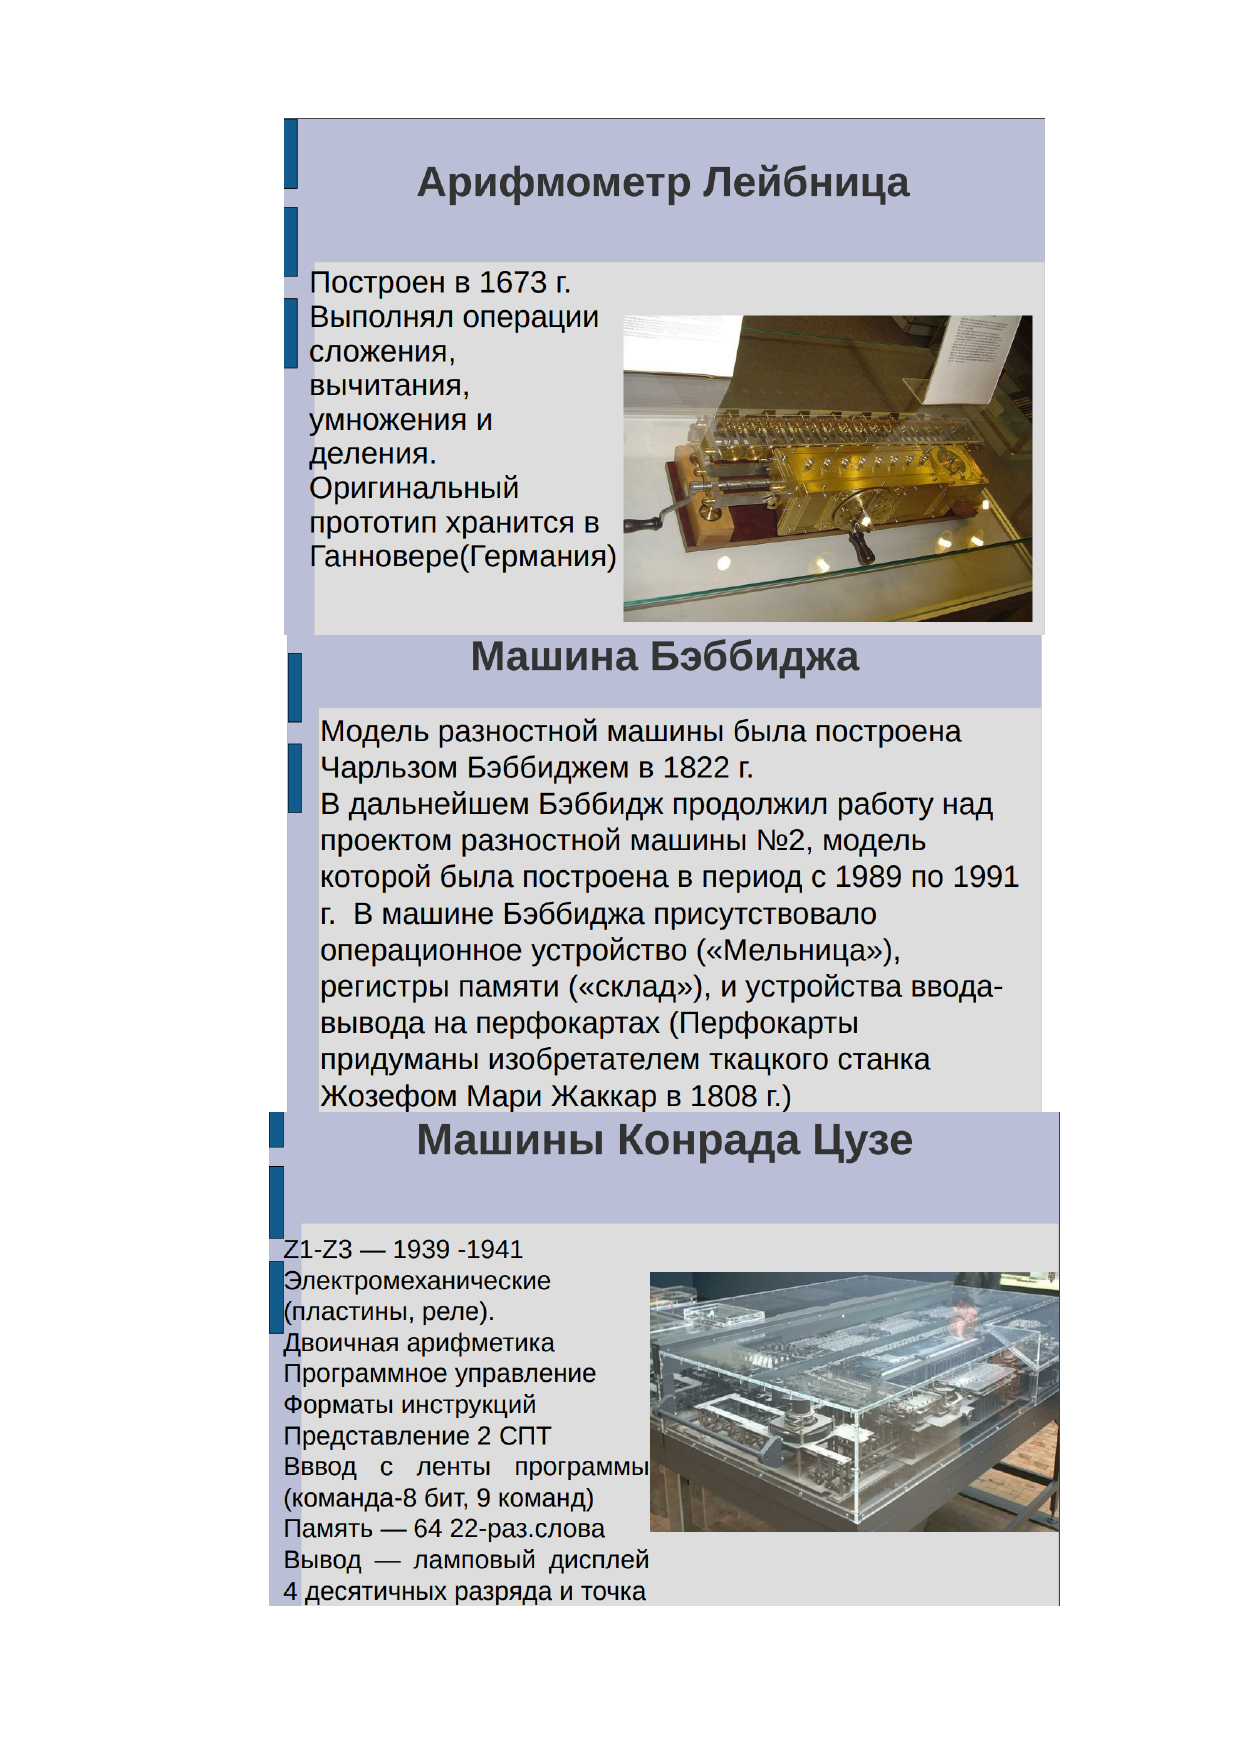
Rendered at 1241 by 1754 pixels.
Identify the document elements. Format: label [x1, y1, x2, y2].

picture [269, 118, 1060, 1606]
